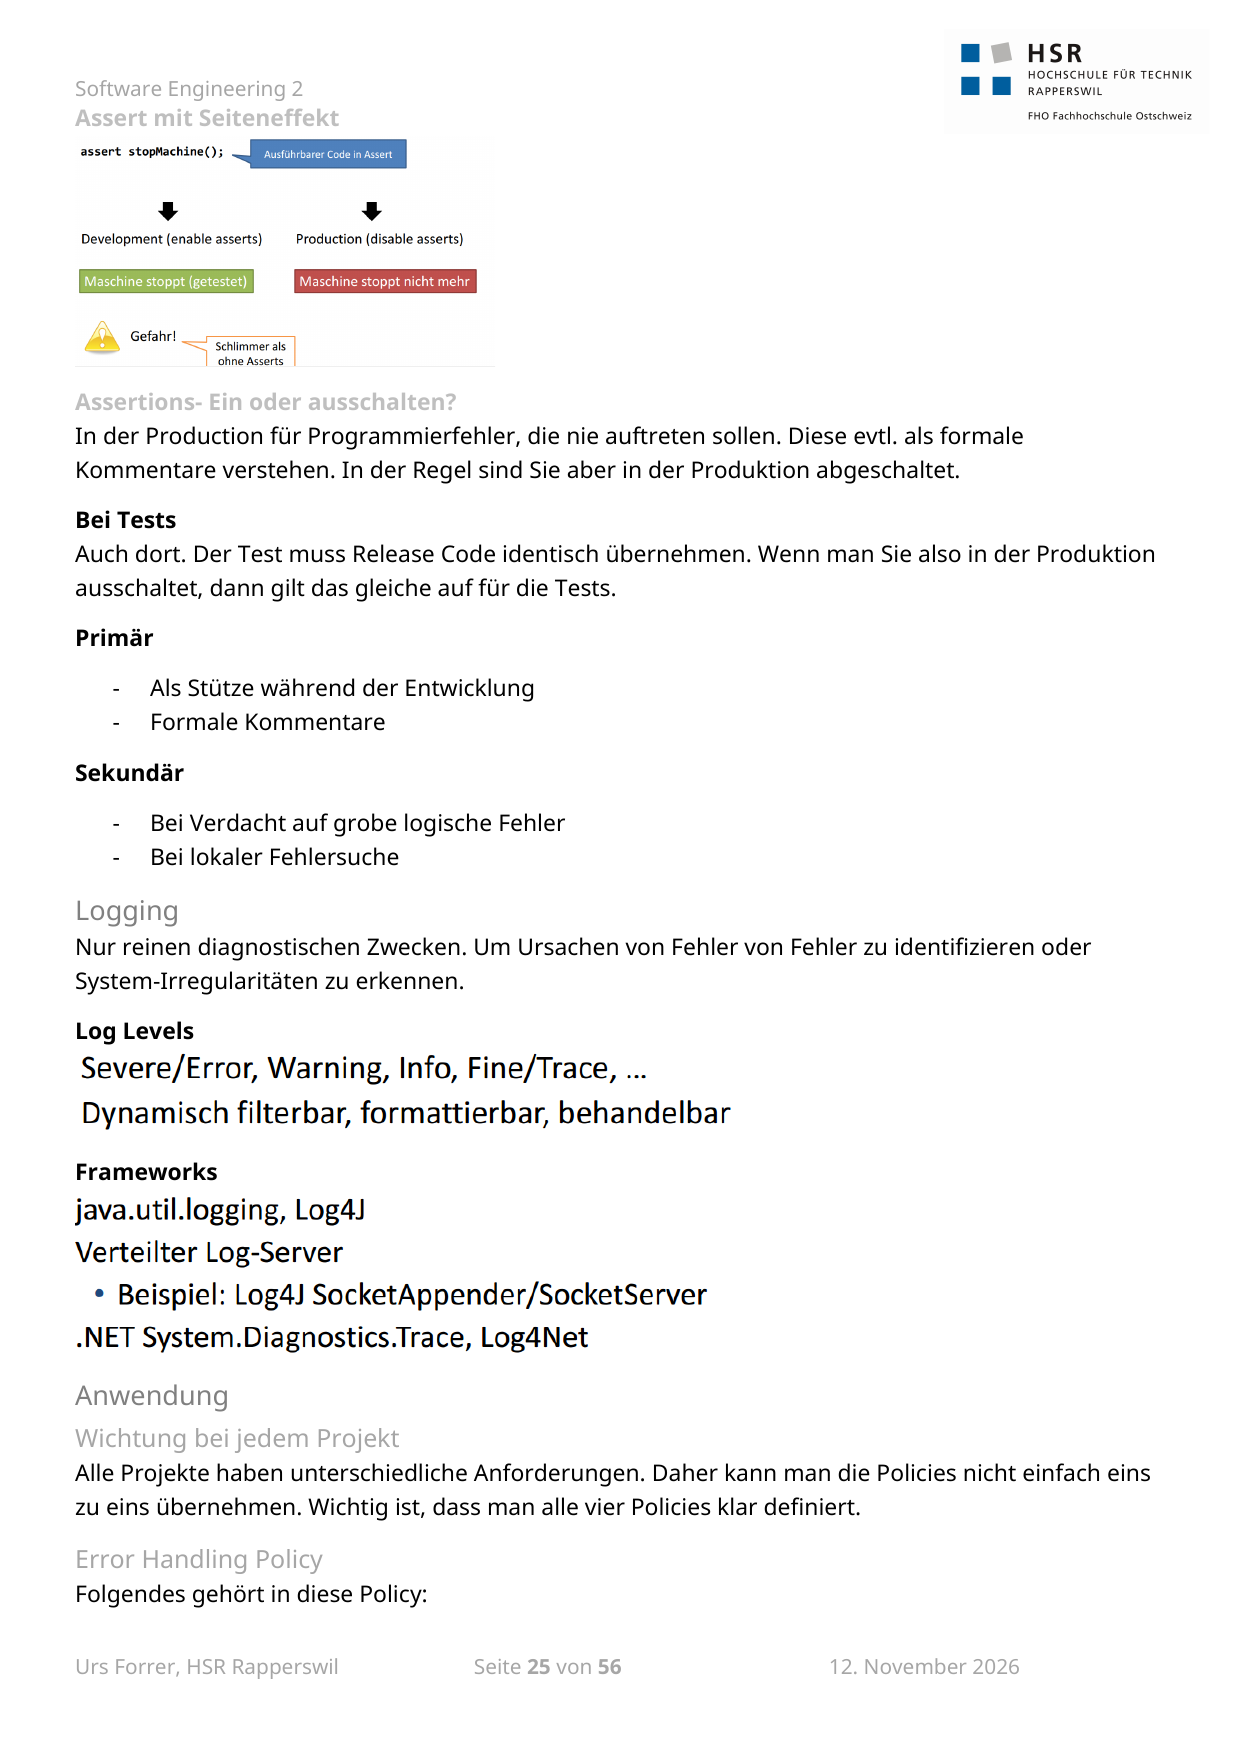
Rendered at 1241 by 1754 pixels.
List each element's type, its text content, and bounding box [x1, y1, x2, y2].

picture [75, 136, 496, 367]
list Bei lokaler Fehlersuche [112, 841, 1165, 872]
text In der Production für Programmierfehler, die nie auftreten sollen. Diese evtl. als formale Kommentare verstehen. In der Regel sind Sie aber in der Produktion abgeschaltet. [75, 420, 1165, 485]
picture [75, 1048, 746, 1137]
picture [943, 29, 1210, 134]
text Sekundär [75, 757, 1165, 788]
text Folgendes gehört in diese Policy: [75, 1578, 1165, 1609]
subtitle Logging [75, 891, 1165, 928]
subtitle Anwendung [75, 1376, 1165, 1413]
text Nur reinen diagnostischen Zwecken. Um Ursachen von Fehler von Fehler zu identifizieren oder System-Irregularitäten zu erkennen. [75, 931, 1165, 996]
list Als Stütze während der Entwicklung [112, 672, 1165, 704]
text Bei Tests Auch dort. Der Test muss Release Code identisch übernehmen. Wenn man Sie also in der Produktion ausschaltet, dann gilt das gleiche auf für die Tests. [75, 504, 1165, 603]
list Formale Kommentare [112, 706, 1165, 737]
subtitle Assertions- Ein oder ausschalten? [75, 386, 1165, 417]
picture [75, 1189, 718, 1358]
text Primär [75, 622, 1165, 653]
text Alle Projekte haben unterschiedliche Anforderungen. Daher kann man die Policies nicht einfach eins zu eins übernehmen. Wichtig ist, dass man alle vier Policies klar definiert. [75, 1457, 1165, 1522]
subtitle Assert mit Seiteneffekt [75, 102, 1165, 133]
subtitle Error Handling Policy [75, 1541, 1165, 1575]
subtitle Wichtung bei jedem Projekt [75, 1420, 1165, 1454]
list Bei Verdacht auf grobe logische Fehler [112, 807, 1165, 838]
